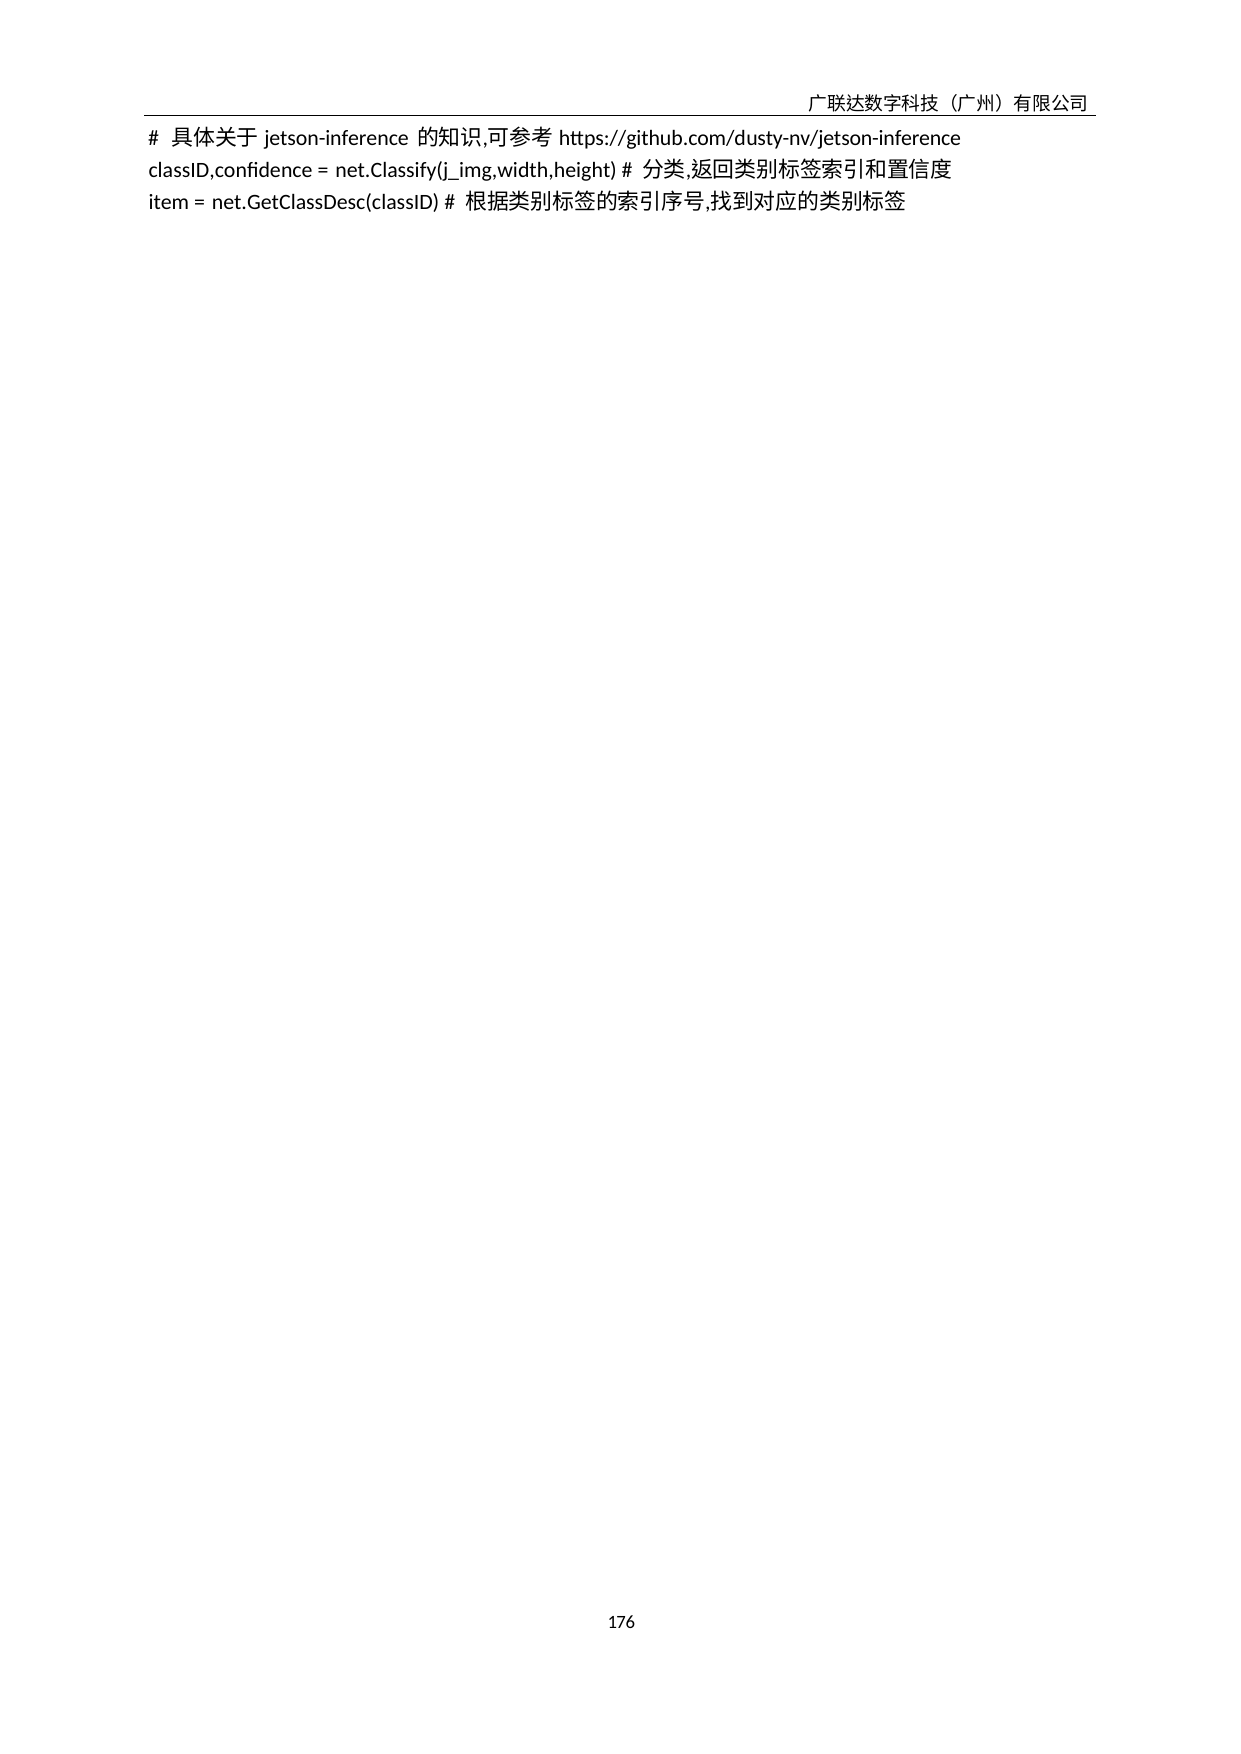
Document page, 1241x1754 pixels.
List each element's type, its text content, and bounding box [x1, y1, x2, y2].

text # 具体关于 jetson-inference 的知识,可参考 https://github.com/dusty-nv/jetson-inference classID,confidence = net.Classify(j_img,width,height) # 分类,返回类别标签索引和置信度 item = net.GetClassDesc(classID) # 根据类别标签的索引序号,找到对应的类别标签 [148, 121, 962, 215]
